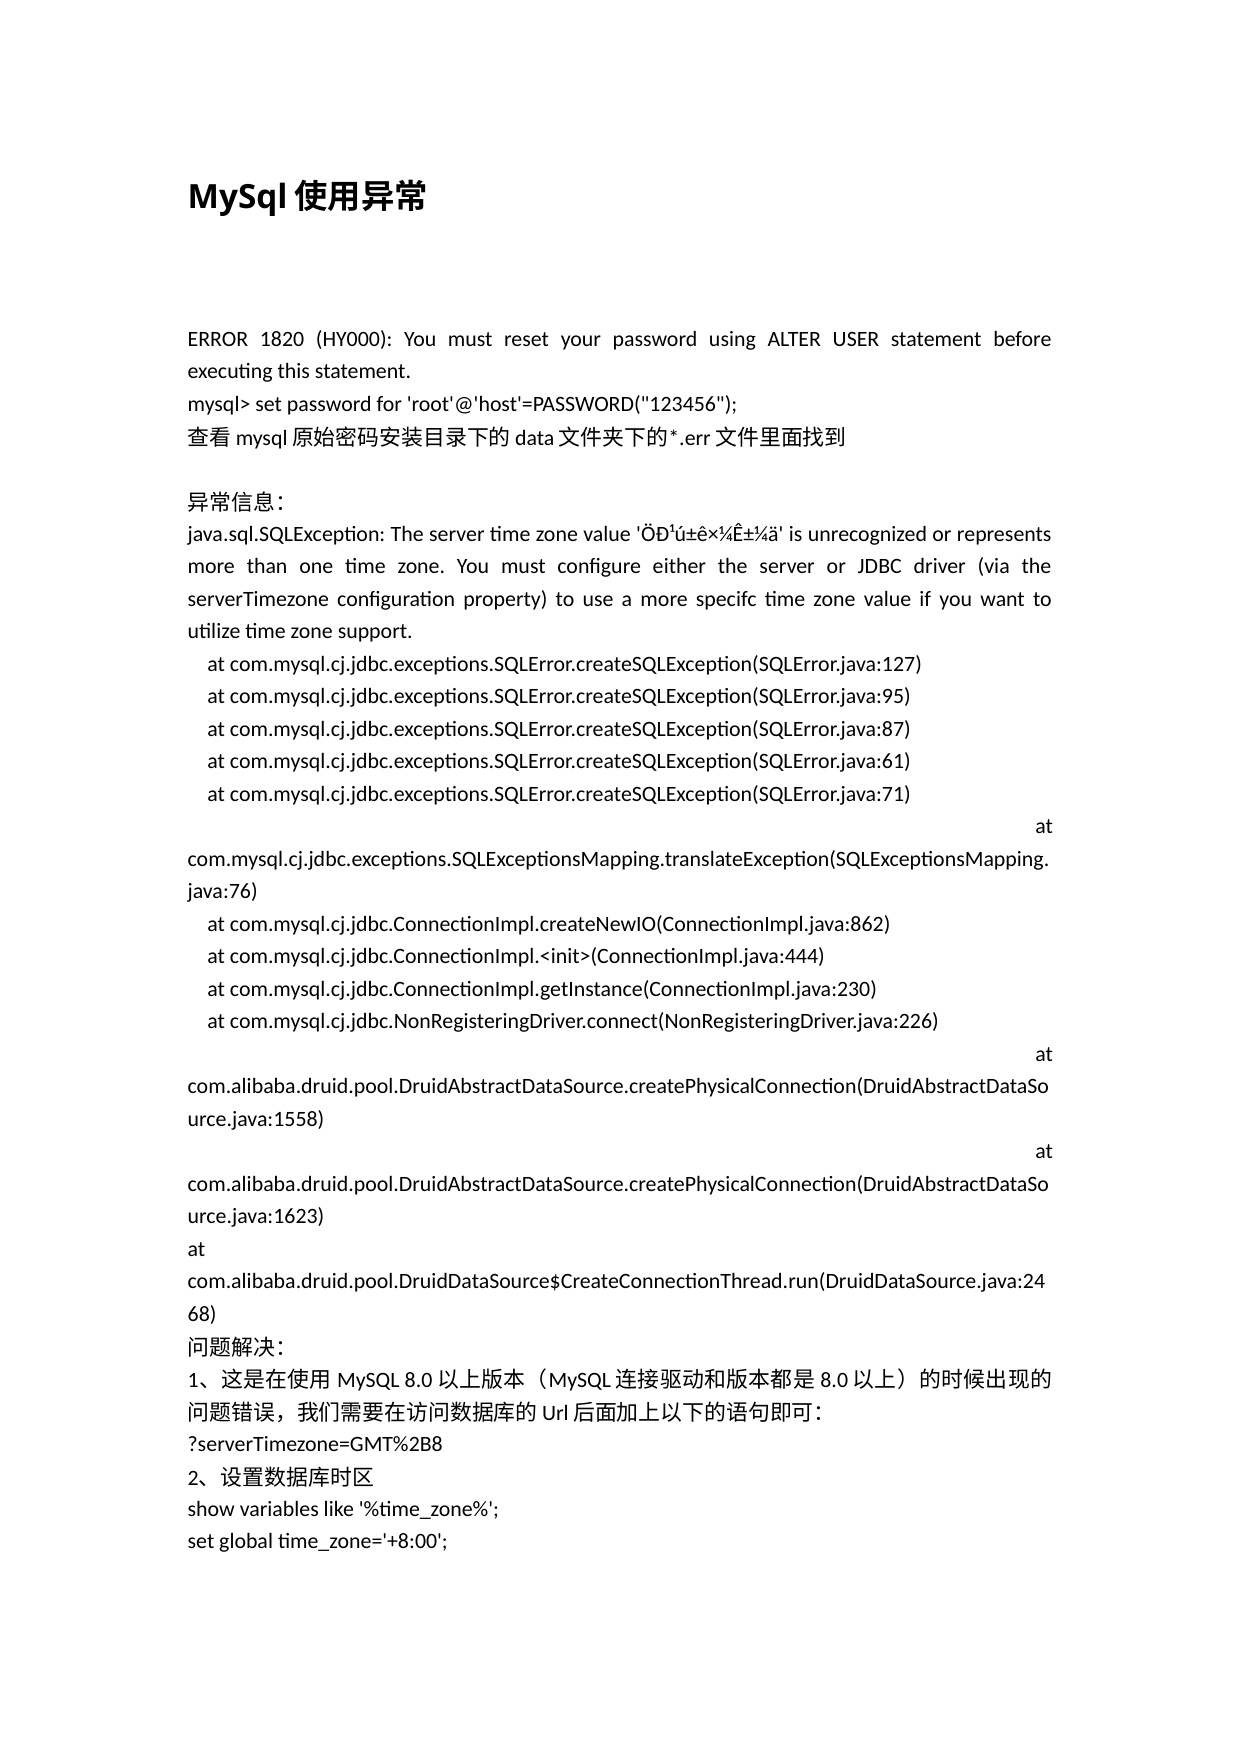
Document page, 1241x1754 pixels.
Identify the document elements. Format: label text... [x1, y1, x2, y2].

text at com.mysql.cj.jdbc.ConnectionImpl.getInstance(ConnectionImpl.java:230) [187, 972, 1053, 1004]
text 查看mysql原始密码安装目录下的data文件夹下的*.err文件里面找到 [187, 419, 1053, 452]
text at com.alibaba.druid.pool.DruidAbstractDataSource.createPhysicalConnection(DruidAbstractDataSource.java:1558) [187, 1037, 1053, 1134]
text at com.mysql.cj.jdbc.exceptions.SQLError.createSQLException(SQLError.java:87) [187, 712, 1053, 744]
text at com.mysql.cj.jdbc.exceptions.SQLError.createSQLException(SQLError.java:95) [187, 679, 1053, 712]
subtitle MySql使用异常 [187, 162, 1053, 227]
text 问题解决： [187, 1329, 1053, 1362]
text at com.alibaba.druid.pool.DruidAbstractDataSource.createPhysicalConnection(DruidAbstractDataSource.java:1623) [187, 1134, 1053, 1232]
text at com.mysql.cj.jdbc.ConnectionImpl.createNewIO(ConnectionImpl.java:862) [187, 907, 1053, 939]
text at com.mysql.cj.jdbc.exceptions.SQLError.createSQLException(SQLError.java:71) [187, 777, 1053, 809]
text ?serverTimezone=GMT%2B8 [187, 1427, 1053, 1459]
text 2、设置数据库时区 [187, 1459, 1053, 1492]
text mysql> set password for 'root'@'host'=PASSWORD("123456"); [187, 387, 1053, 419]
text 1、这是在使用MySQL 8.0以上版本（MySQL连接驱动和版本都是8.0以上）的时候出现的问题错误，我们需要在访问数据库的Url后面加上以下的语句即可： [187, 1362, 1053, 1427]
text java.sql.SQLException: The server time zone value 'ÖÐ¹ú±ê×¼Ê±¼ä' is unrecognized or represents more than one time zone. You must configure either the server or JDBC driver (via the serverTimezone configuration property) to use a more specifc time zone value if you want to utilize time zone support. [187, 517, 1053, 647]
text at com.alibaba.druid.pool.DruidDataSource$CreateConnectionThread.run(DruidDataSource.java:2468) [187, 1232, 1053, 1329]
text 异常信息： [187, 484, 1053, 517]
text at com.mysql.cj.jdbc.ConnectionImpl.<init>(ConnectionImpl.java:444) [187, 939, 1053, 972]
text at com.mysql.cj.jdbc.NonRegisteringDriver.connect(NonRegisteringDriver.java:226) [187, 1004, 1053, 1037]
text set global time_zone='+8:00'; [187, 1524, 1053, 1557]
text at com.mysql.cj.jdbc.exceptions.SQLError.createSQLException(SQLError.java:61) [187, 744, 1053, 777]
text at com.mysql.cj.jdbc.exceptions.SQLExceptionsMapping.translateException(SQLExceptionsMapping.java:76) [187, 809, 1053, 907]
text ERROR 1820 (HY000): You must reset your password using ALTER USER statement before executing this statement. [187, 322, 1053, 387]
text show variables like '%time_zone%'; [187, 1492, 1053, 1524]
text at com.mysql.cj.jdbc.exceptions.SQLError.createSQLException(SQLError.java:127) [187, 647, 1053, 679]
